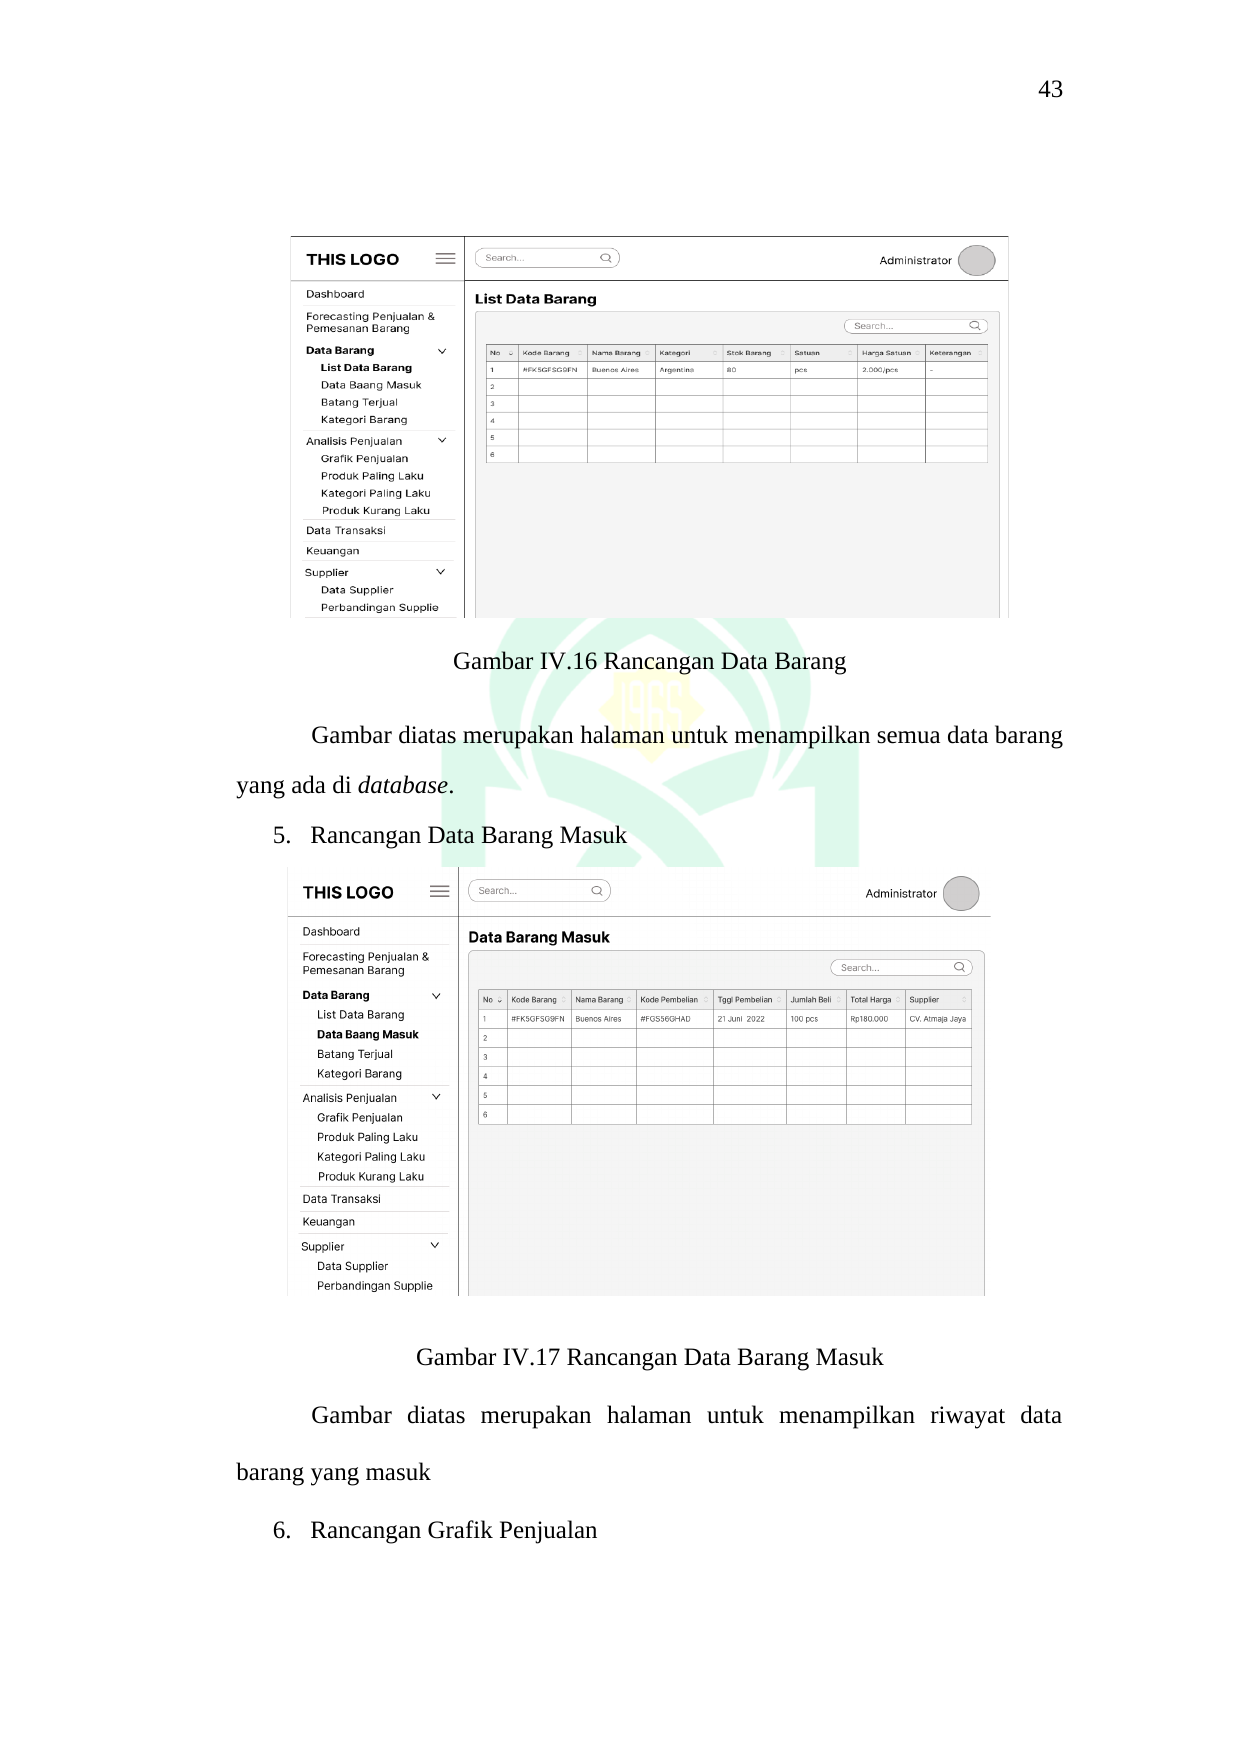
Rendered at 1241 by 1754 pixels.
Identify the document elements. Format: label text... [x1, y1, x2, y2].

text Gambar diatas merupakan halaman untuk menampilkan semua data barang yang ada di database. [236, 704, 1063, 804]
picture [294, 1141, 1005, 1527]
list Gambar diatas merupakan halaman untuk menampilkan riwayat data barang yang masuk [236, 969, 1063, 1055]
list Rancangan Grafik Penjualan [273, 1084, 1063, 1112]
list Rancangan Data Barang Masuk [273, 804, 1063, 854]
list Gambar IV.16 Rancangan Data Barang [236, 646, 1063, 675]
list Gambar IV.17 Rancangan Data Barang Masuk [236, 911, 1063, 940]
picture [290, 236, 1009, 618]
